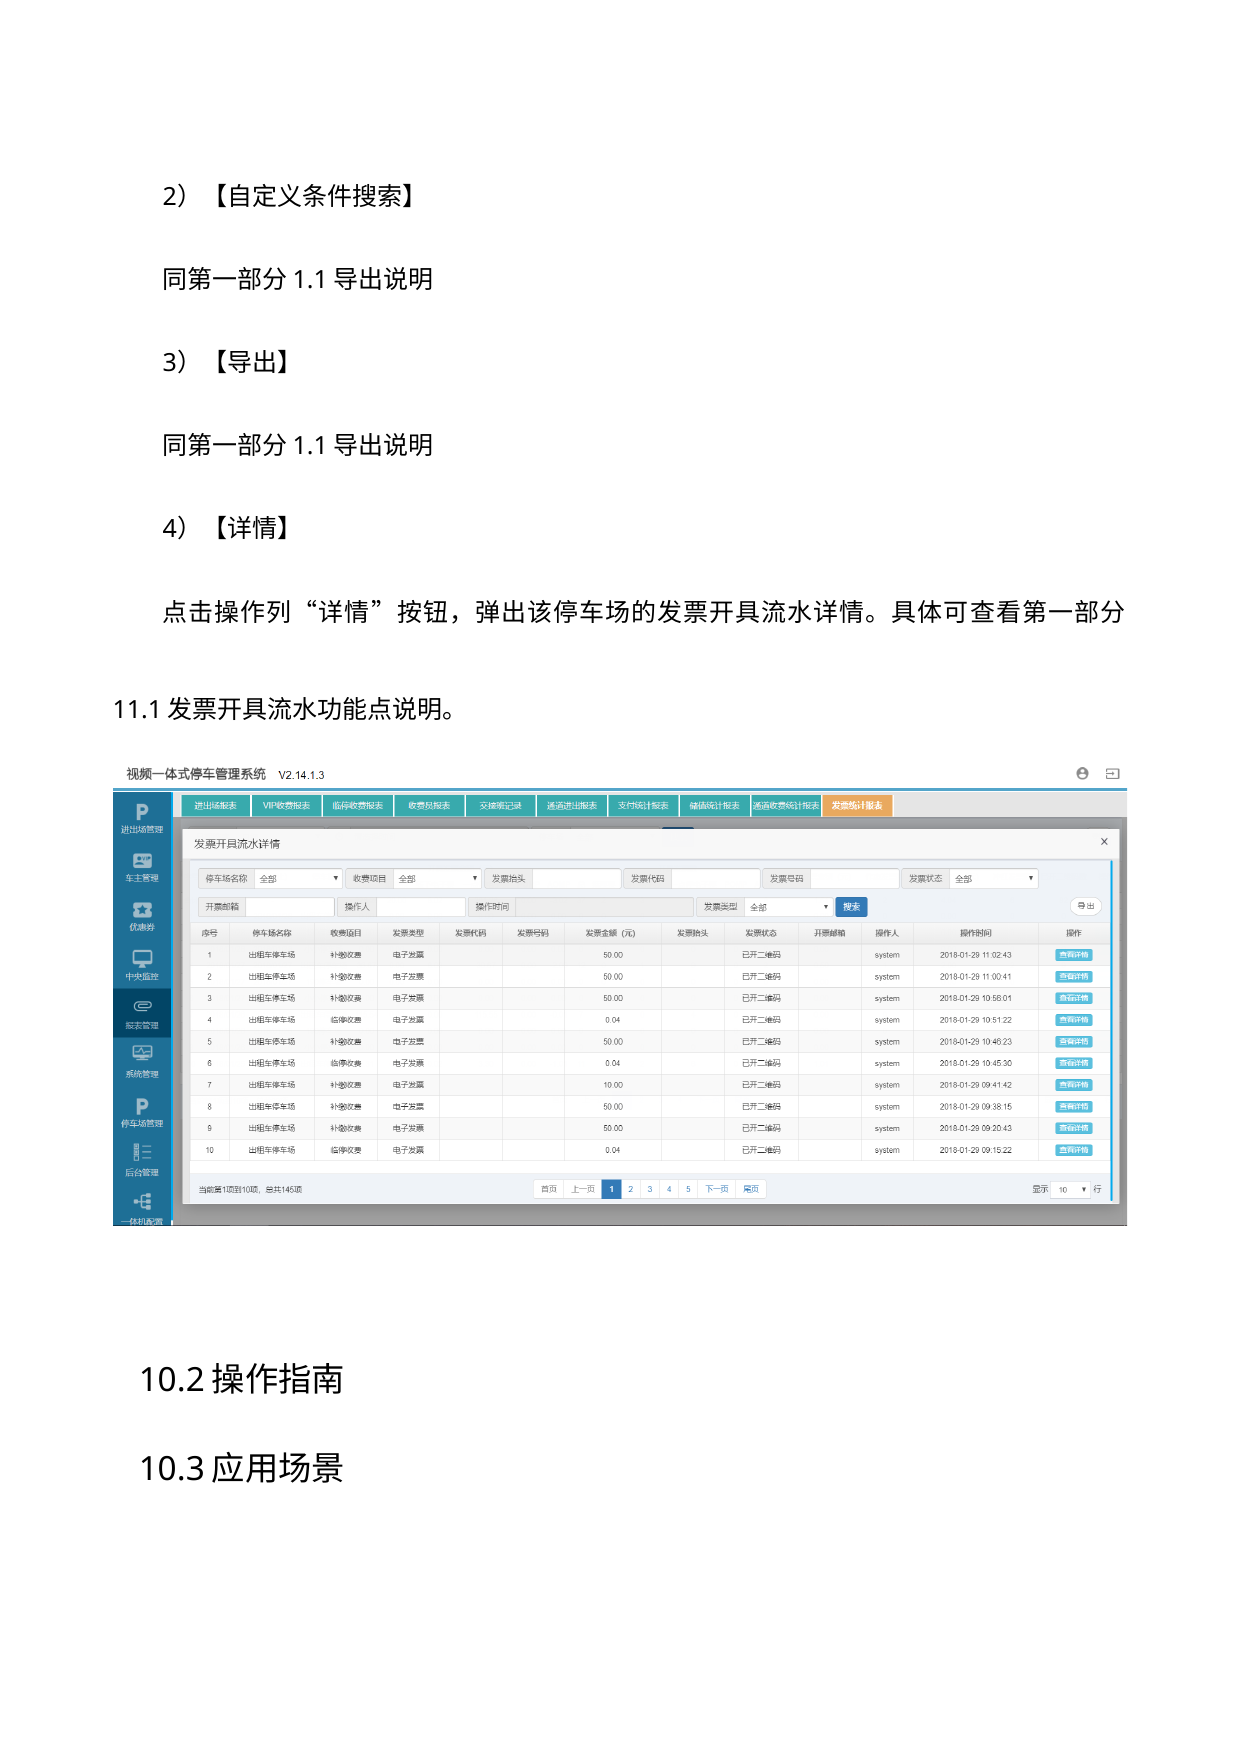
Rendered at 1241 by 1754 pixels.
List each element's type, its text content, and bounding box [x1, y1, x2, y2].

list 3）【导出】 [112, 328, 1128, 393]
list 点击操作列“详情”按钮，弹出该停车场的发票开具流水详情。具体可查看第一部分11.1发票开具流水功能点说明。 [112, 578, 1128, 740]
list 同第一部分1.1导出说明 [112, 411, 1128, 476]
list 同第一部分1.1导出说明 [112, 245, 1128, 310]
list 10.2操作指南 [112, 1345, 1128, 1410]
picture [113, 758, 1128, 1226]
list 10.3应用场景 [112, 1434, 1128, 1499]
picture [149, 1023, 158, 1028]
list 2）【自定义条件搜索】 [112, 162, 1128, 227]
list 4）【详情】 [112, 494, 1128, 559]
